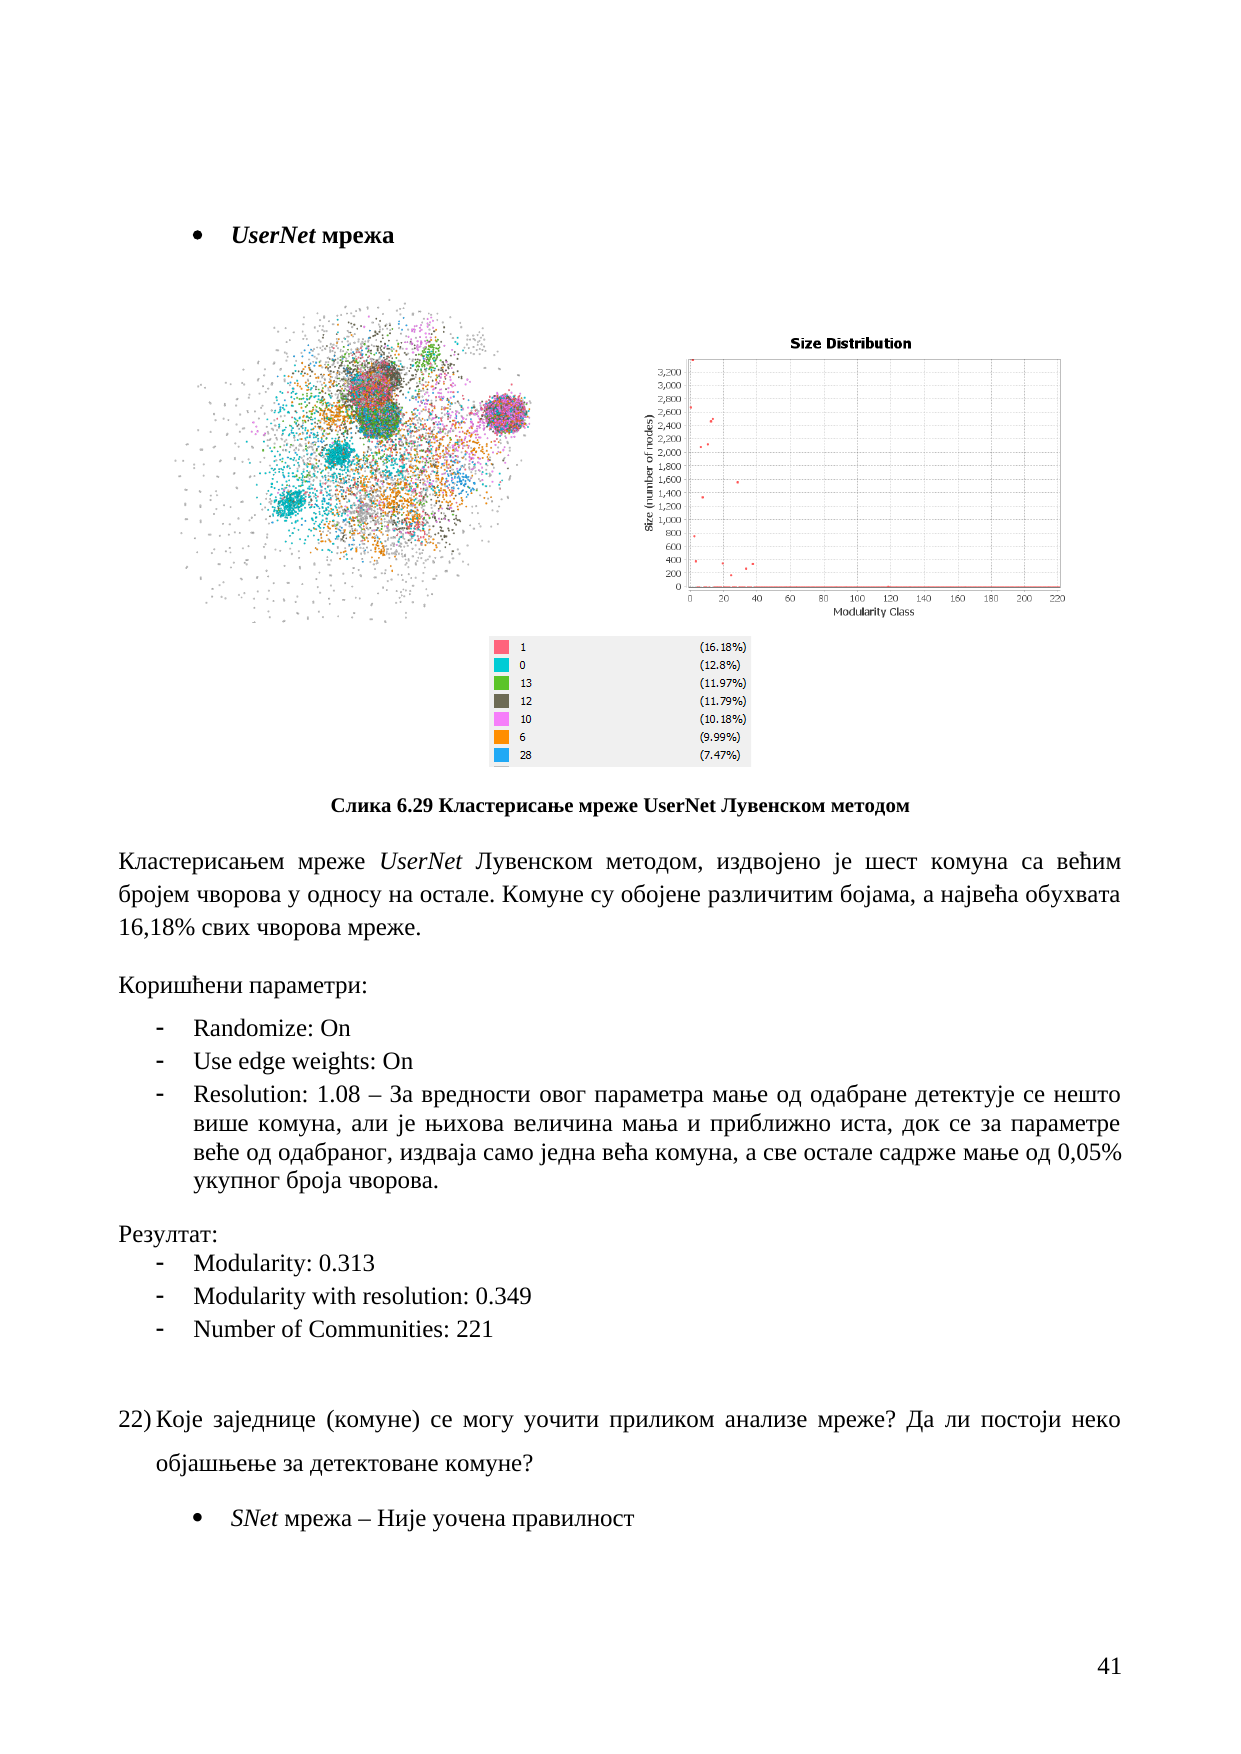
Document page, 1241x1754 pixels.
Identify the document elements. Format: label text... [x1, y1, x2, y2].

text Коришћени параметри: [118, 970, 1122, 999]
list Resolution: 1.08 – За вредности овог параметра мање од одабране детектује се нешто више комуна, али је њихова величина мања и приближно иста, док се за параметре веће од одабраног, издваја само једна већа комуна, а све остале садржe мање од 0,05% укупног броја чворова. [156, 1079, 1122, 1194]
picture [489, 636, 752, 767]
list Modularity: 0.313 [156, 1248, 1122, 1277]
list SNet мрежа – Није уочена правилност [193, 1503, 1122, 1532]
list UserNet мрежа [193, 220, 1122, 249]
text Кластерисањем мреже UserNet Лувенском методом, издвојено је шест комуна са већим бројем чворова у односу на остале. Комуне су обојене различитим бојама, а највећа обухвата 16,18% свих чворова мреже. [118, 846, 1122, 941]
list Randomize: On [156, 1013, 1122, 1042]
list Use edge weights: On [156, 1046, 1122, 1075]
text Резултат: [118, 1219, 1122, 1248]
list Које заједнице (комуне) се могу уочити приликом анализе мреже? Да ли постоји неко објашњење за детектоване комуне? [118, 1404, 1122, 1476]
list Modularity with resolution: 0.349 [156, 1281, 1122, 1310]
list Number of Communities: 221 [156, 1314, 1122, 1343]
picture [172, 276, 1068, 623]
